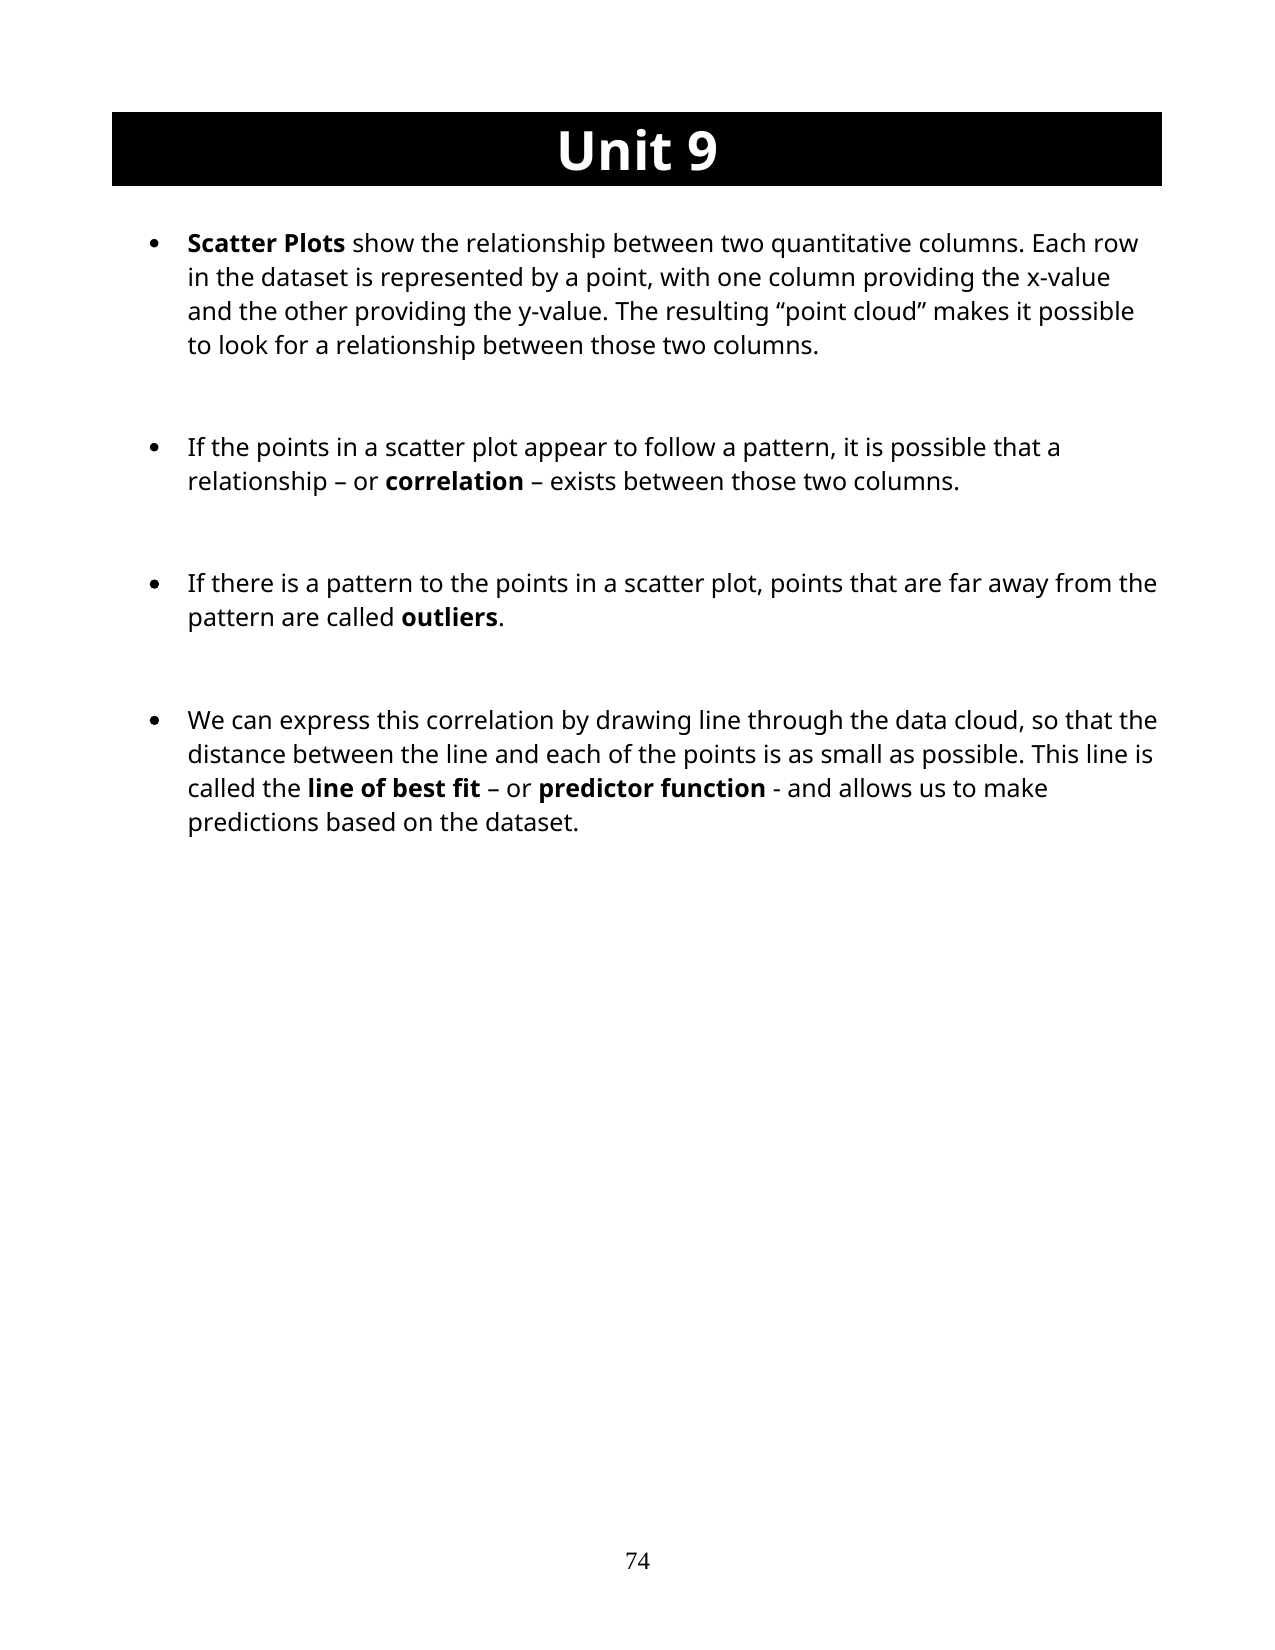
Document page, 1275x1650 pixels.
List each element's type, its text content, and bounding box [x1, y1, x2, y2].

list If the points in a scatter plot appear to follow a pattern, it is possible that a relationship – or correlation – exists between those two columns. [150, 430, 1162, 498]
list We can express this correlation by drawing line through the data cloud, so that the distance between the line and each of the points is as small as possible. This line is called the line of best fit – or predictor function - and allows us to make predictions based on the dataset. [150, 702, 1162, 838]
list If there is a pattern to the points in a scatter plot, points that are far away from the pattern are called outliers. [150, 566, 1162, 634]
subtitle Unit 9 [112, 112, 1162, 186]
list Scatter Plots show the relationship between two quantitative columns. Each row in the dataset is represented by a point, with one column providing the x-value and the other providing the y-value. The resulting “point cloud” makes it possible to look for a relationship between those two columns. [150, 225, 1162, 362]
